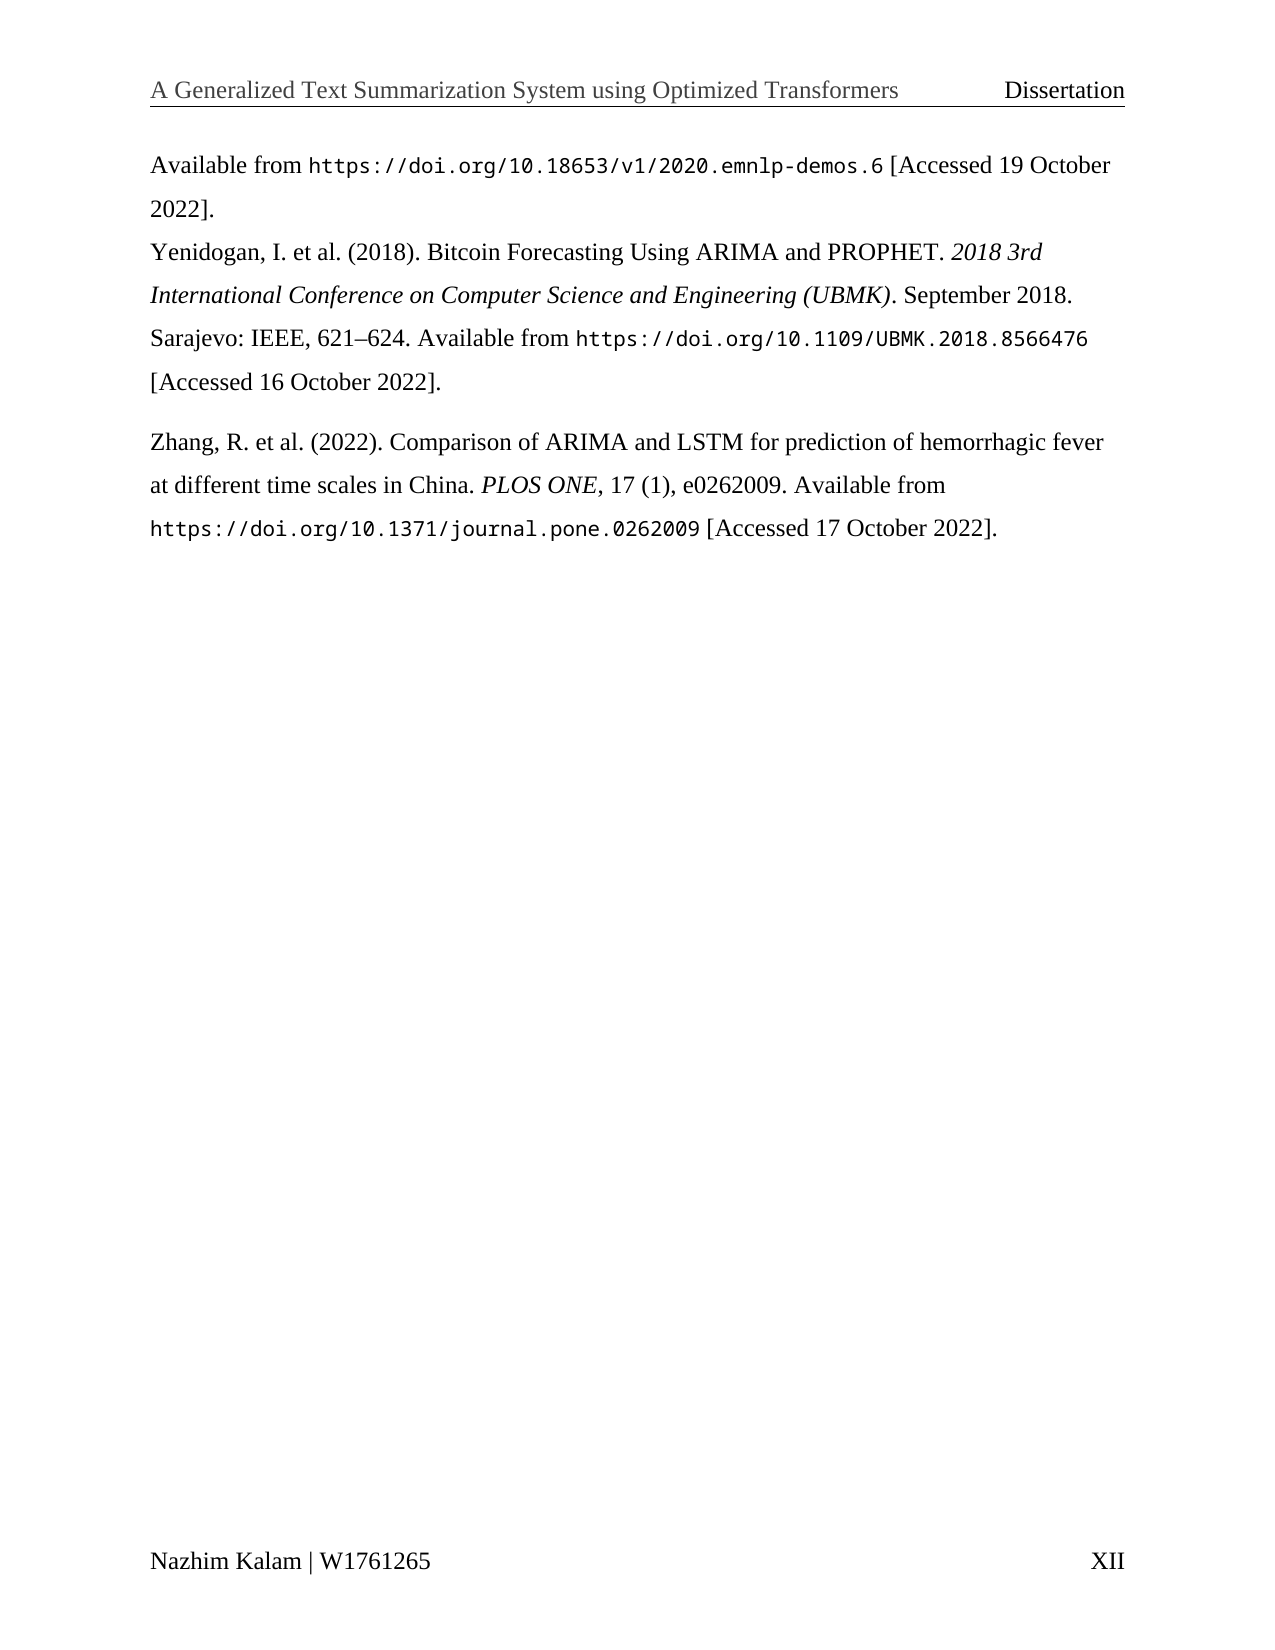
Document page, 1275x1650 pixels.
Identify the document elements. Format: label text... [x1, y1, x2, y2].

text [150, 150, 1125, 223]
text Yenidogan, I. et al. (2018). Bitcoin Forecasting Using ARIMA and PROPHET. 2018 3rd International Conference on Computer Science and Engineering (UBMK). September 2018. Sarajevo: IEEE, 621–624. Available from https://doi.org/10.1109/UBMK.2018.8566476 [Accessed 16 October 2022]. [150, 237, 1125, 396]
text Zhang, R. et al. (2022). Comparison of ARIMA and LSTM for prediction of hemorrhagic fever at different time scales in China. PLOS ONE, 17 (1), e0262009. Available from https://doi.org/10.1371/journal.pone.0262009 [Accessed 17 October 2022]. [150, 427, 1125, 543]
